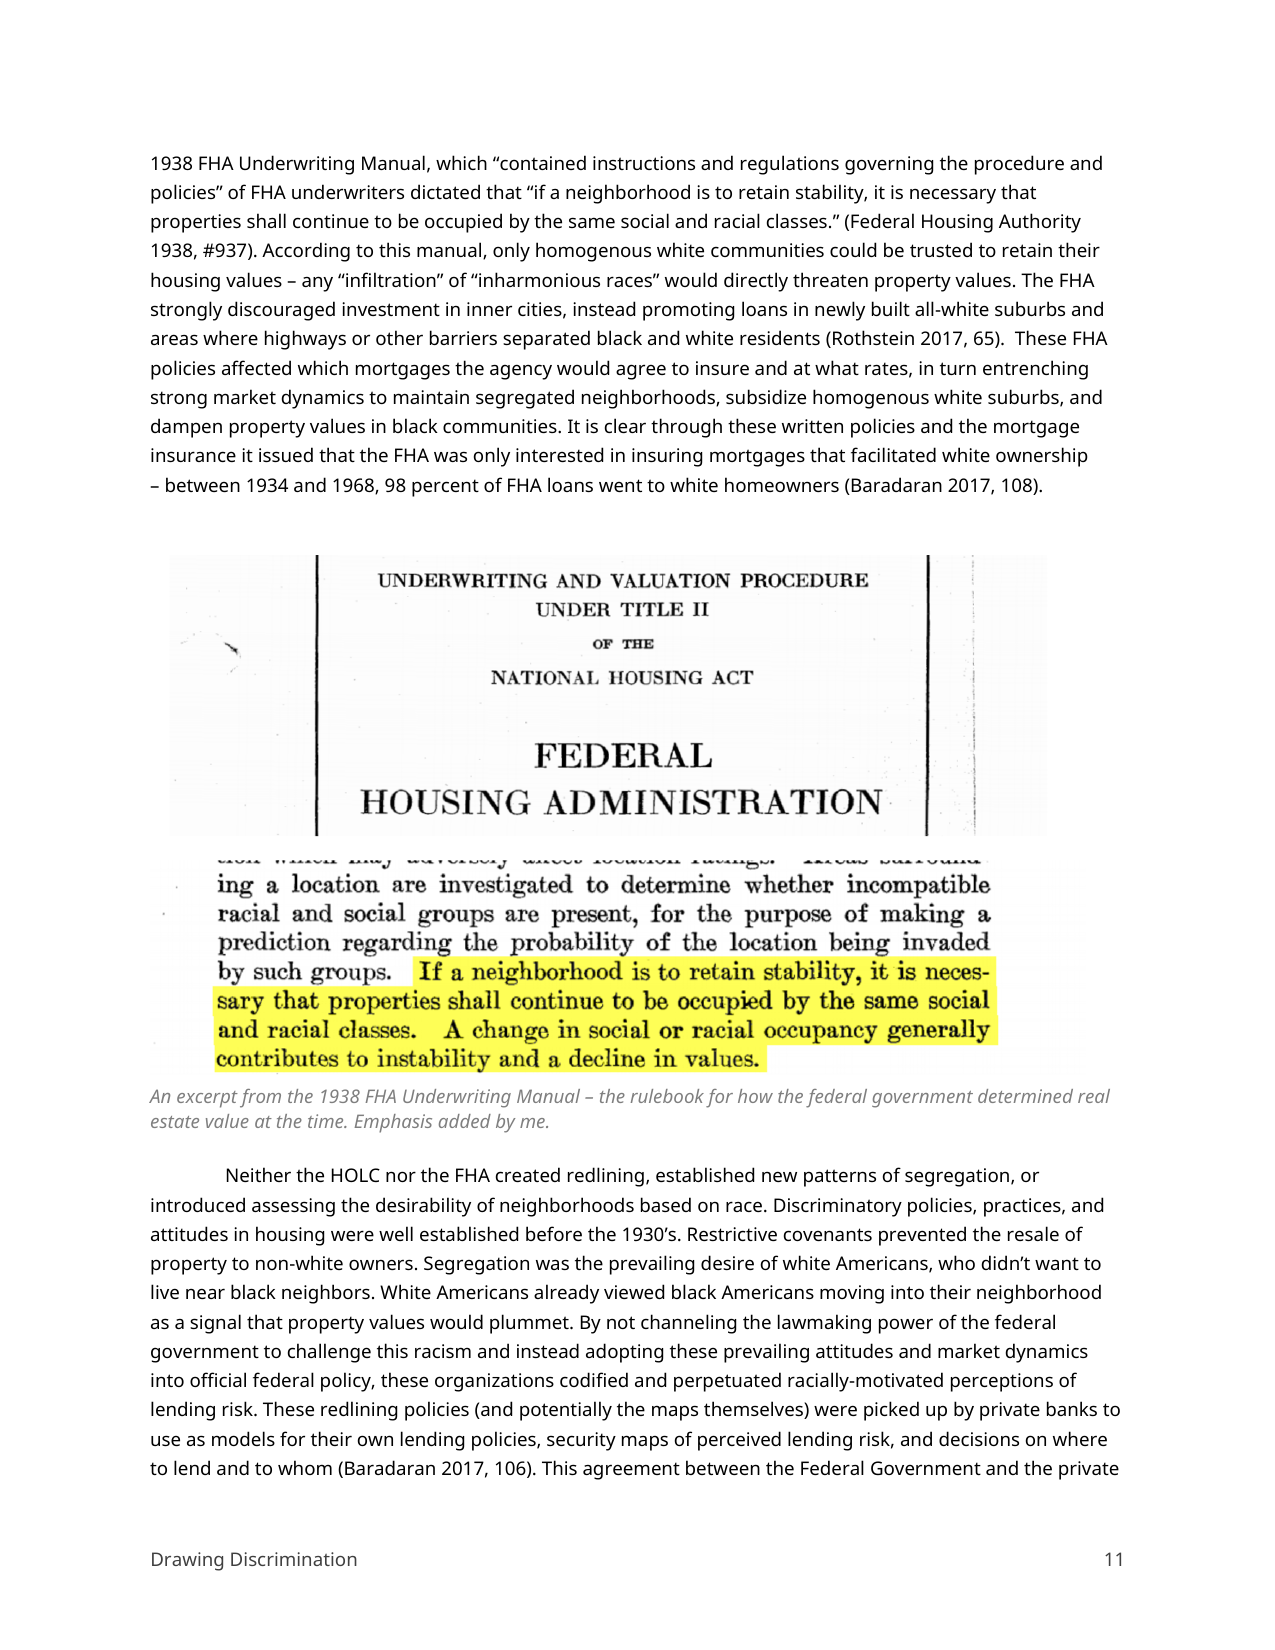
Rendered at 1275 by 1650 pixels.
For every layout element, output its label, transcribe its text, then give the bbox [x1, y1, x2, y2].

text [150, 1163, 1125, 1481]
picture [150, 555, 1087, 1080]
subtitle An excerpt from the 1938 FHA Underwriting Manual – the rulebook for how the federal government determined real estate value at the time. Emphasis added by me. [150, 1083, 1125, 1163]
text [150, 150, 1125, 497]
